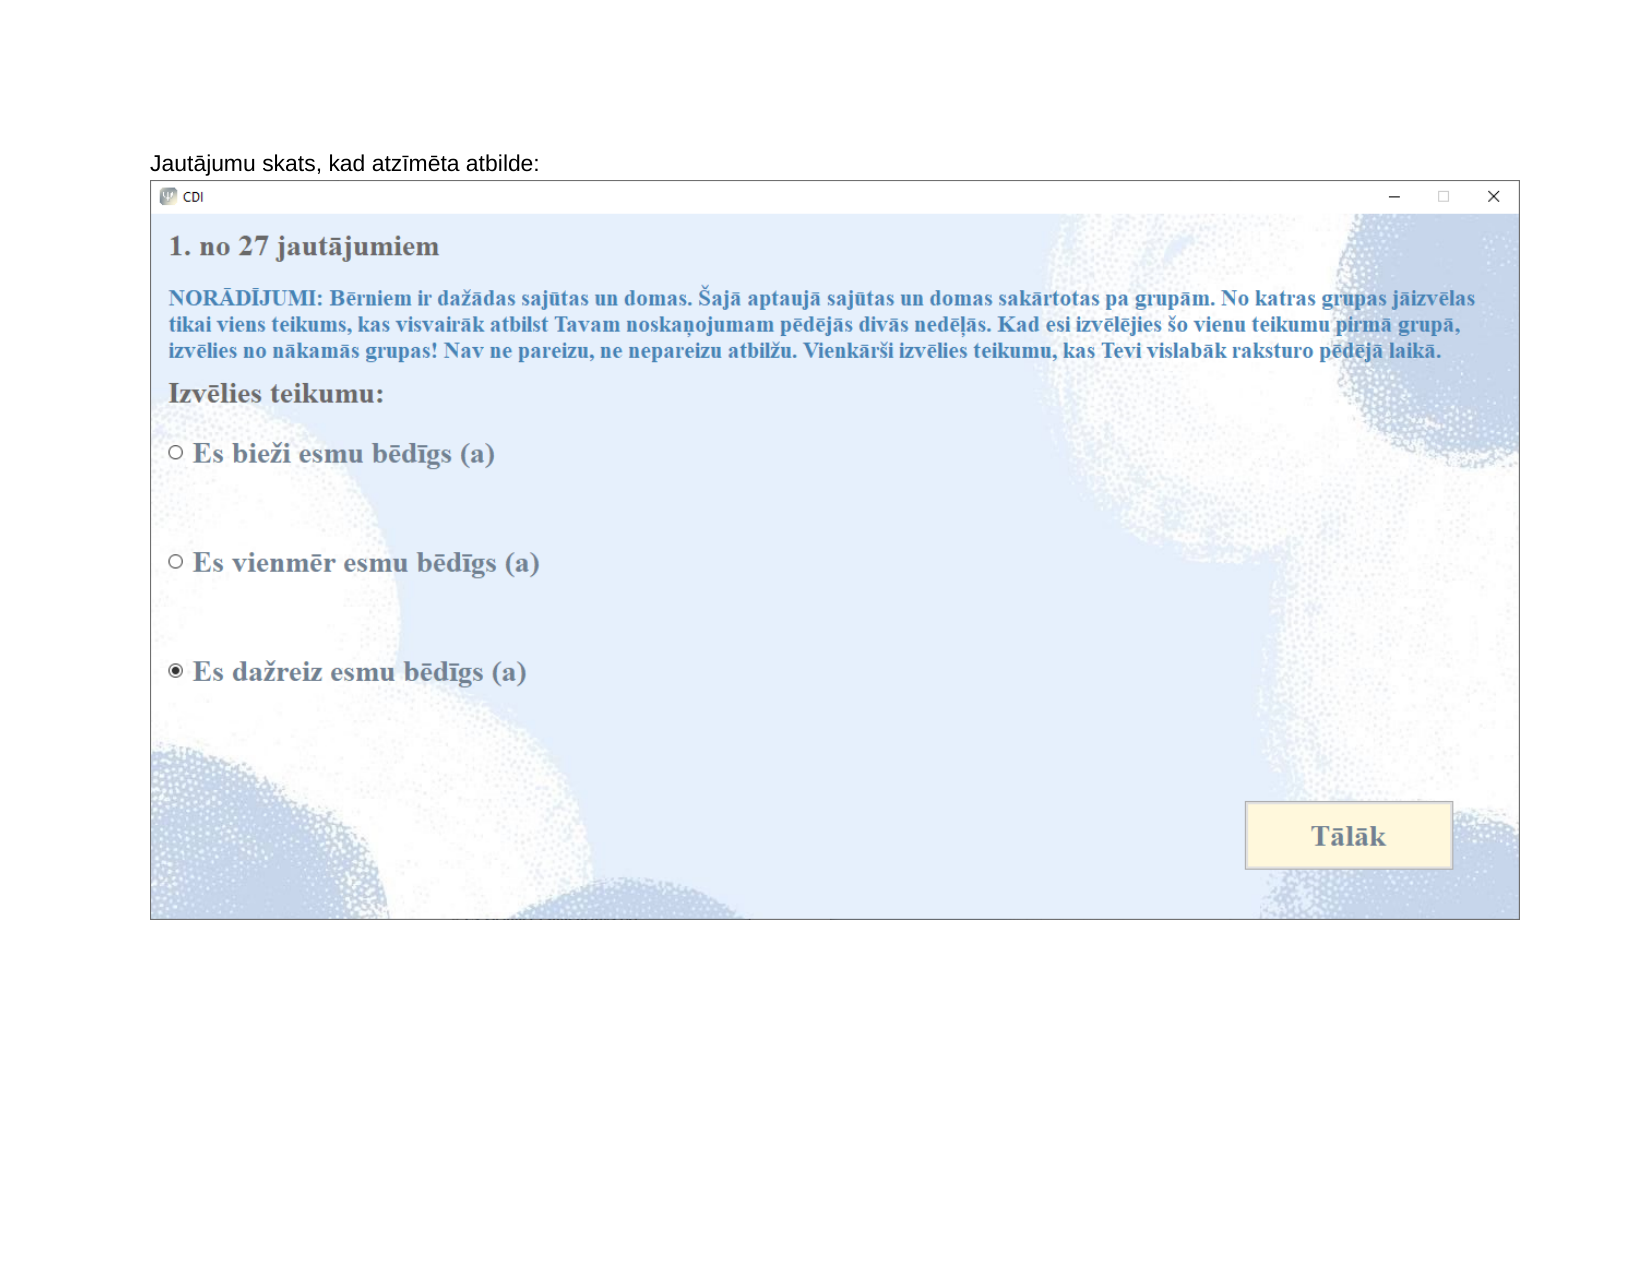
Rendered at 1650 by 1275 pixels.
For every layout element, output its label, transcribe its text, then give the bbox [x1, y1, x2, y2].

picture [150, 180, 1520, 920]
